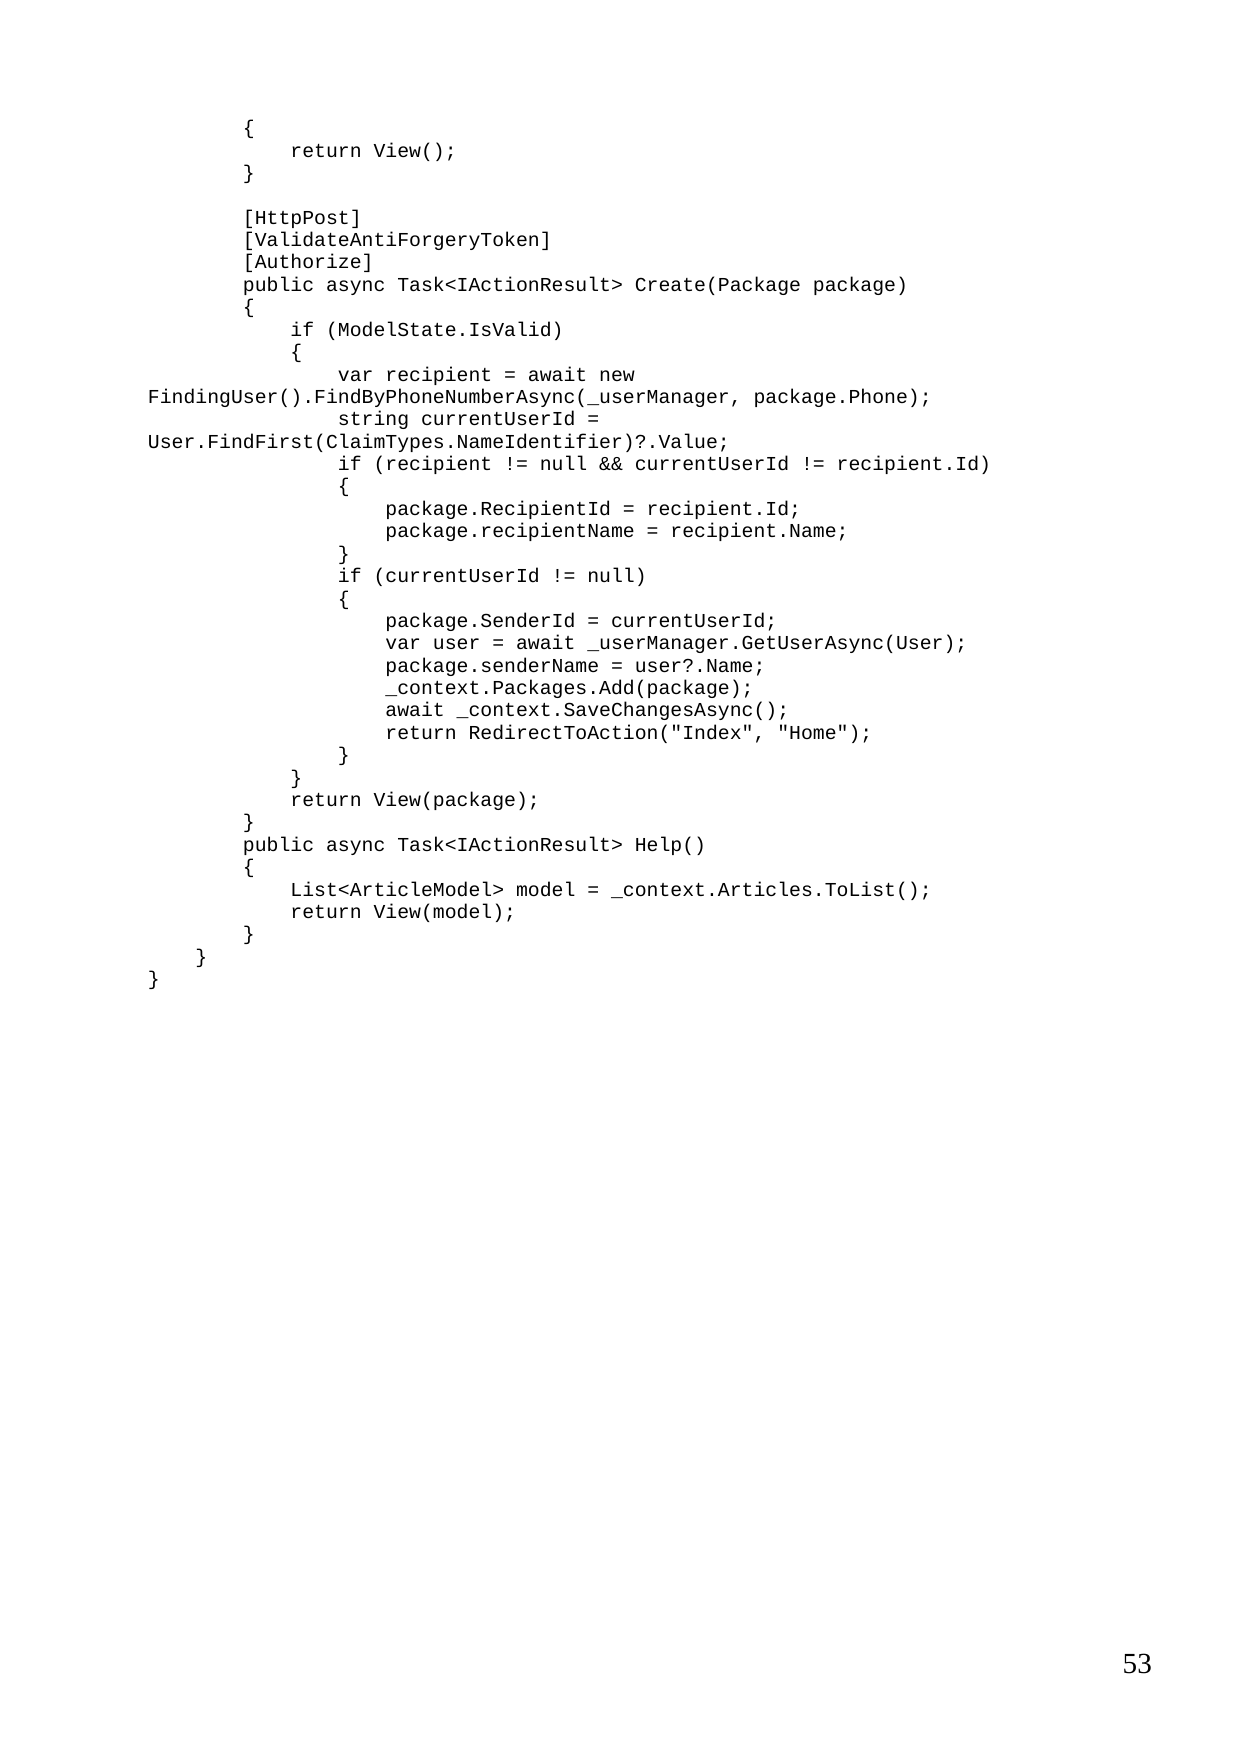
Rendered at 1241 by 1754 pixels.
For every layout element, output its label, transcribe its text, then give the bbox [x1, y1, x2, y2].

text } [148, 969, 1152, 992]
text { [148, 476, 1152, 499]
text if (recipient != null && currentUserId != recipient.Id) [148, 454, 1152, 476]
text package.recipientName = recipient.Name; [148, 521, 1152, 544]
text string currentUserId = User.FindFirst(ClaimTypes.NameIdentifier)?.Value; [148, 409, 1152, 454]
text } [148, 768, 1152, 790]
text [ValidateAntiForgeryToken] [148, 230, 1152, 252]
text { [148, 118, 1152, 141]
text List<ArticleModel> model = _context.Articles.ToList(); [148, 879, 1152, 902]
text return View(); [148, 141, 1152, 163]
text } [148, 924, 1152, 947]
text public async Task<IActionResult> Help() [148, 835, 1152, 857]
text if (currentUserId != null) [148, 566, 1152, 588]
text if (ModelState.IsValid) [148, 320, 1152, 342]
text var user = await _userManager.GetUserAsync(User); [148, 633, 1152, 656]
text package.RecipientId = recipient.Id; [148, 499, 1152, 521]
text var recipient = await new FindingUser().FindByPhoneNumberAsync(_userManager, package.Phone); [148, 364, 1152, 409]
text await _context.SaveChangesAsync(); [148, 700, 1152, 723]
text package.senderName = user?.Name; [148, 656, 1152, 678]
text { [148, 297, 1152, 320]
text { [148, 857, 1152, 879]
text } [148, 544, 1152, 566]
text package.SenderId = currentUserId; [148, 611, 1152, 633]
text } [148, 745, 1152, 768]
text [HttpPost] [148, 208, 1152, 230]
text { [148, 342, 1152, 364]
text return View(package); [148, 790, 1152, 812]
text return View(model); [148, 902, 1152, 924]
text } [148, 163, 1152, 185]
text } [148, 812, 1152, 835]
text _context.Packages.Add(package); [148, 678, 1152, 700]
text { [148, 588, 1152, 611]
text public async Task<IActionResult> Create(Package package) [148, 275, 1152, 297]
text [Authorize] [148, 252, 1152, 275]
text } [148, 947, 1152, 969]
text return RedirectToAction("Index", "Home"); [148, 723, 1152, 745]
